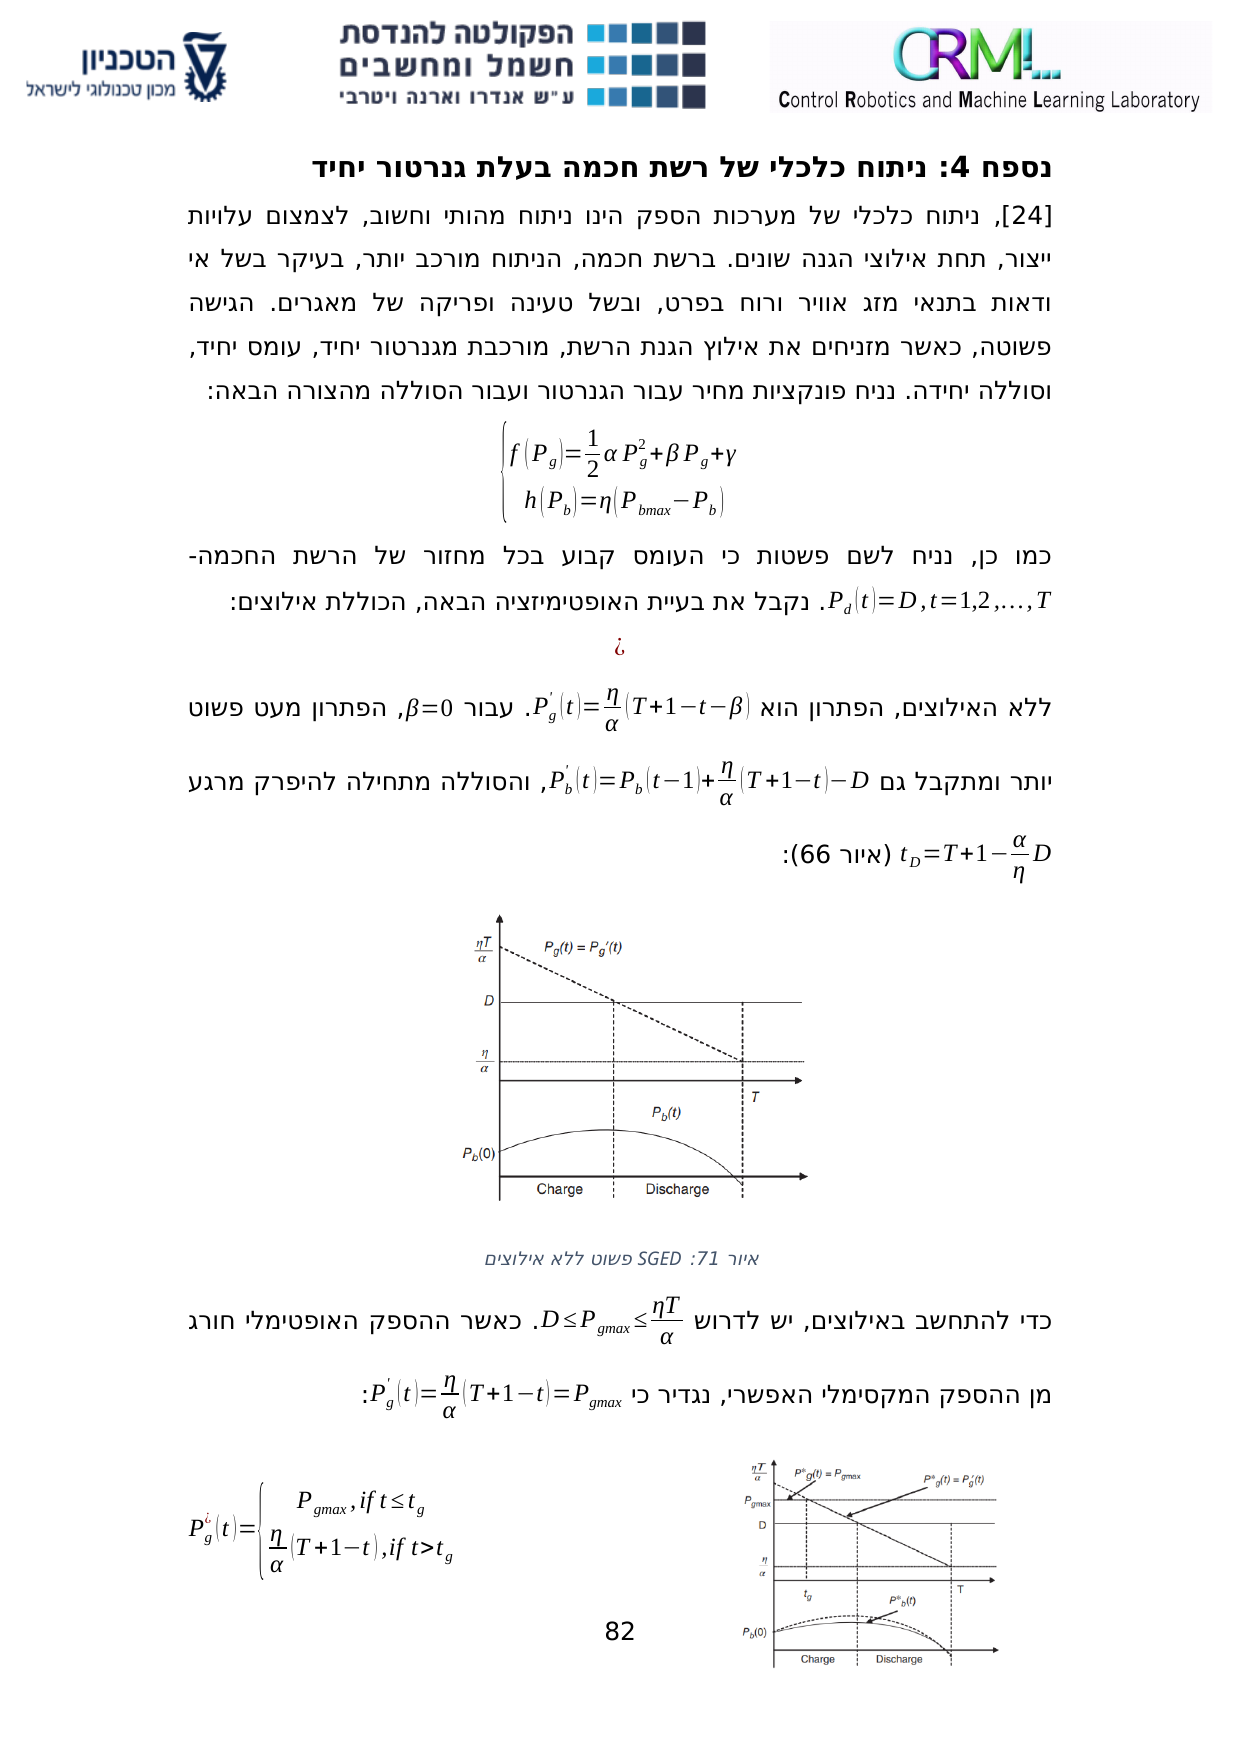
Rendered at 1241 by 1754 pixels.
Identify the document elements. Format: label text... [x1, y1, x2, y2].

picture [26, 32, 227, 102]
text איור 71: SGED פשוט ללא אילוצים [187, 1245, 1053, 1271]
text , ניתוח כלכלי של מערכות הספק הינו ניתוח מהותי וחשוב, לצמצום עלויות ייצור, תחת אילוצי הגנה שונים. ברשת חכמה, הניתוח מורכב יותר, בעיקר בשל אי ודאות בתנאי מזג אוויר ורוח בפרט, ובשל טעינה ופריקה של מאגרים. הגישה פשוטה, כאשר מזניחים את אילוץ הגנת הרשת, מורכבת מגנרטור יחיד, עומס יחיד, וסוללה יחידה. נניח פונקציות מחיר עבור הגנרטור ועבור הסוללה מהצורה הבאה: [187, 201, 1053, 405]
picture [735, 1457, 1008, 1686]
text ללא האילוצים, הפתרון הוא . עבור , הפתרון מעט פשוט יותר ומתקבל גם , והסוללה מתחילה להיפרק מרגע (איור 66): [187, 678, 1053, 884]
subtitle נספח 4: ניתוח כלכלי של רשת חכמה בעלת גנרטור יחיד [187, 150, 1053, 184]
picture [333, 17, 706, 112]
text כדי להתחשב באילוצים, יש לדרוש . כאשר ההספק האופטימלי חורג מן ההספק המקסימלי האפשרי, נגדיר כי : [187, 1292, 1053, 1424]
picture [425, 899, 815, 1229]
picture [768, 21, 1213, 113]
text כמו כן, נניח לשם פשטות כי העומס קבוע בכל מחזור של הרשת החכמה- . נקבל את בעיית האופטימיזציה הבאה, הכוללת אילוצים: [187, 541, 1053, 618]
